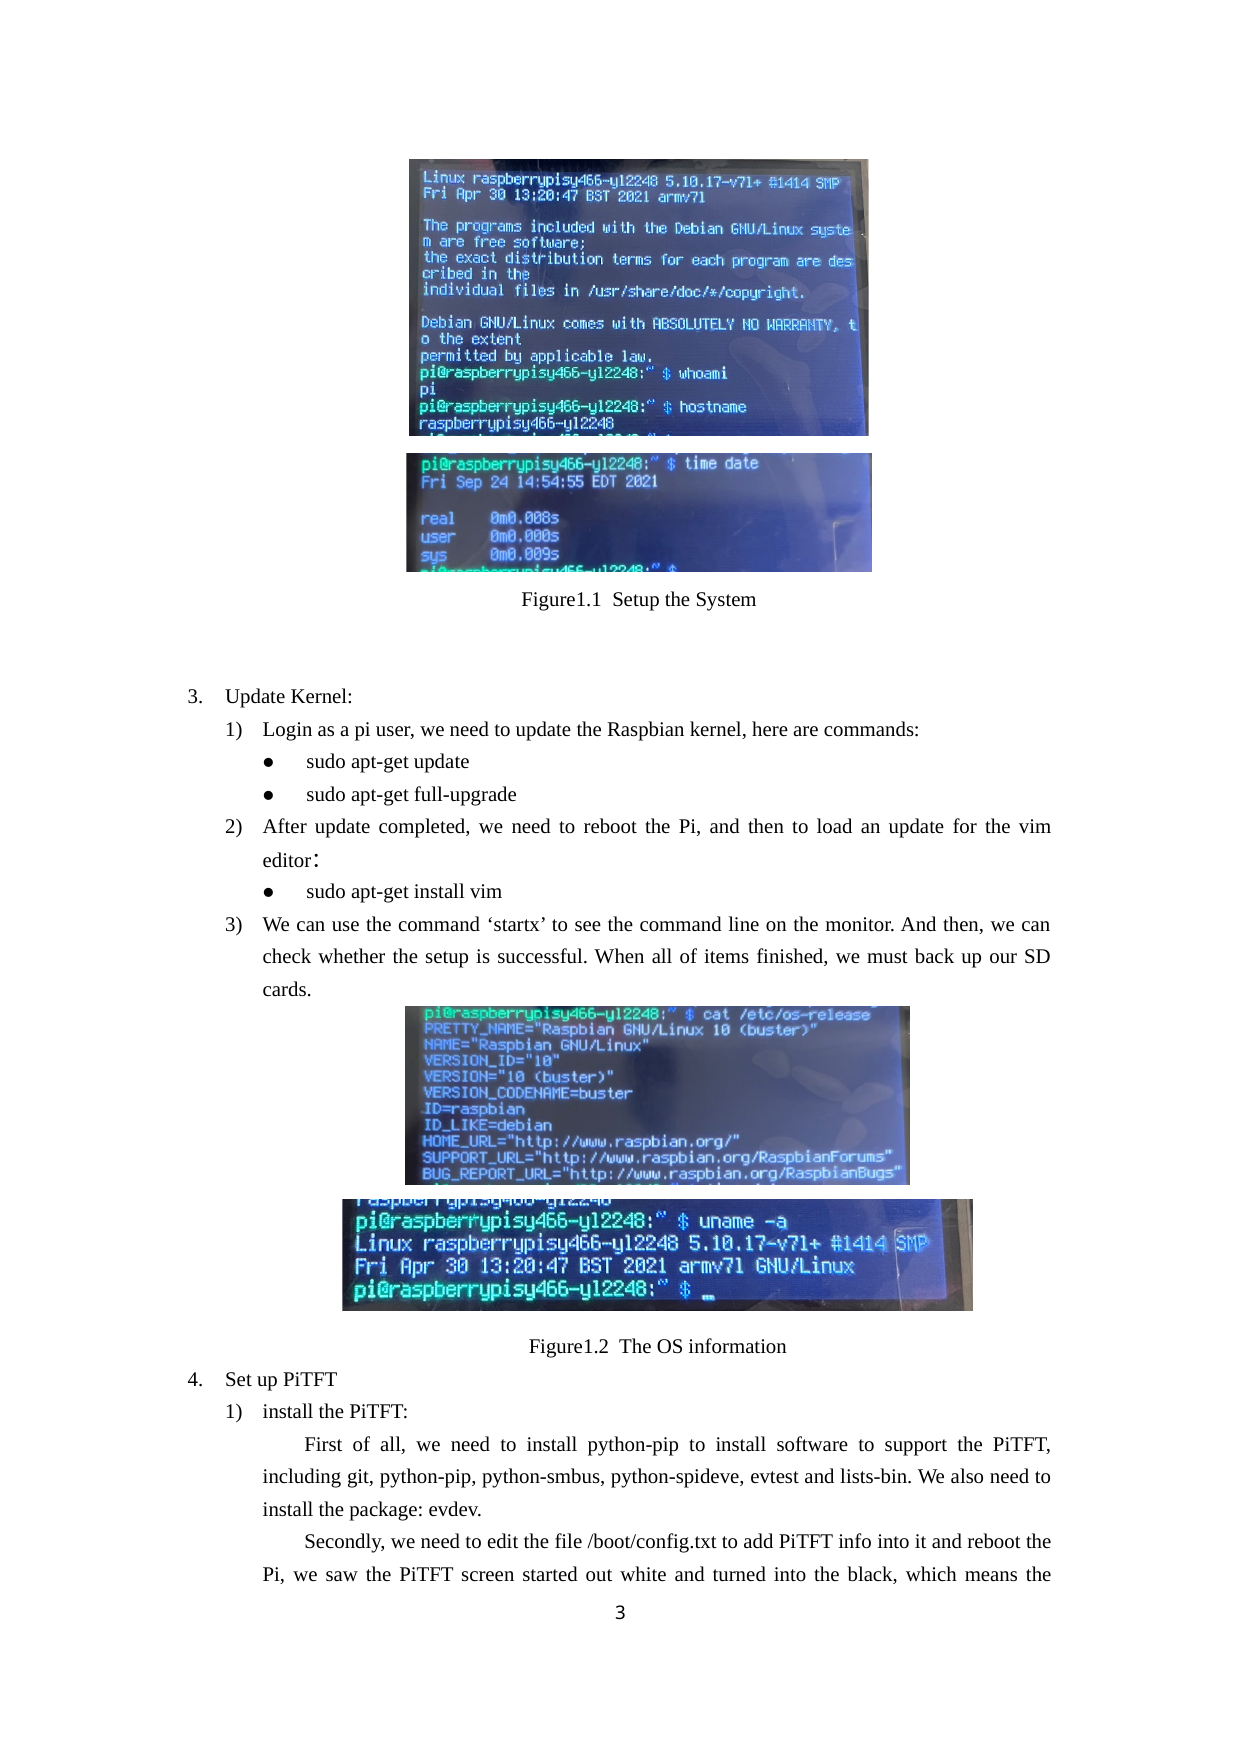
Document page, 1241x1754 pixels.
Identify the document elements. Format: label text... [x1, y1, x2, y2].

picture [405, 1006, 910, 1185]
list sudo apt-get full-upgrade [262, 777, 1053, 810]
list Update Kernel: [187, 680, 1053, 712]
list Set up PiTFT [187, 1362, 1053, 1395]
picture [342, 1199, 973, 1311]
list sudo apt-get install vim [262, 875, 1053, 907]
list Figure1.2 The OS information [262, 1330, 1053, 1362]
list First of all, we need to install python-pip to install software to support the PiTFT, including git, python-pip, python-smbus, python-spideve, evtest and lists-bin. We also need to install the package: evdev. [262, 1427, 1053, 1525]
list Login as a pi user, we need to update the Raspbian kernel, here are commands: [225, 712, 1053, 745]
list We can use the command ‘startx’ to see the command line on the monitor. And then, we can check whether the setup is successful. When all of items finished, we must back up our SD cards. [225, 907, 1053, 1005]
picture [406, 453, 872, 572]
list sudo apt-get update [262, 745, 1053, 777]
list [262, 1525, 1053, 1590]
picture [409, 159, 869, 436]
list After update completed, we need to reboot the Pi, and then to load an update for the vim editor： [225, 810, 1053, 875]
list Figure1.1 Setup the System [225, 582, 1053, 615]
list install the PiTFT: [225, 1395, 1053, 1427]
